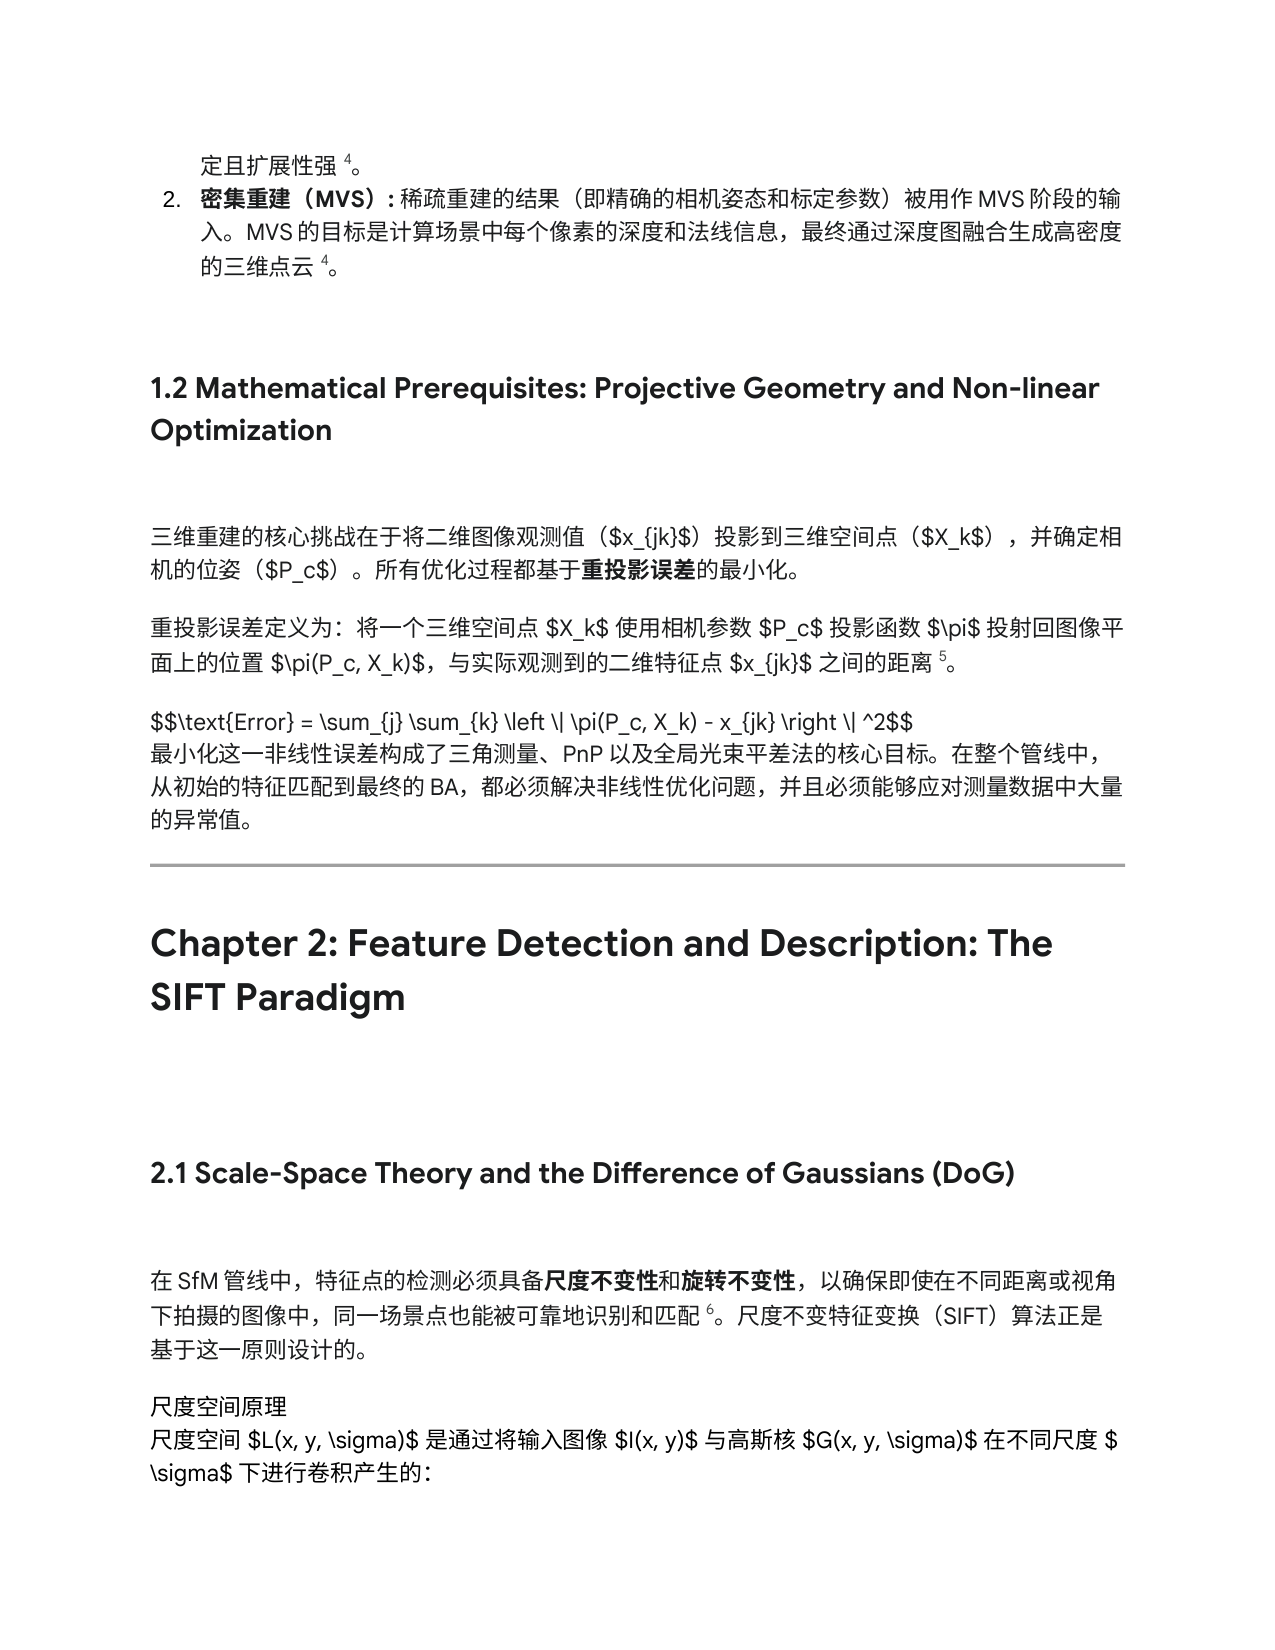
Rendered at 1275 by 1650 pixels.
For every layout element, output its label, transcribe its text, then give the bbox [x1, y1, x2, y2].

text 三维重建的核心挑战在于将二维图像观测值（$x_{jk}$）投影到三维空间点（$X_k$），并确定相机的位姿（$P_c$）。所有优化过程都基于重投影误差的最小化。 [150, 523, 1125, 585]
list 密集重建（MVS）: 稀疏重建的结果（即精确的相机姿态和标定参数）被用作MVS阶段的输入。MVS的目标是计算场景中每个像素的深度和法线信息，最终通过深度图融合生成高密度的三维点云 4。 [162, 186, 1125, 283]
text $$\text{Error} = \sum_{j} \sum_{k} \left \| \pi(P_c, X_k) - x_{jk} \right \| ^2$$ [150, 708, 1125, 737]
text 在SfM管线中，特征点的检测必须具备尺度不变性和旋转不变性，以确保即使在不同距离或视角下拍摄的图像中，同一场景点也能被可靠地识别和匹配 6。尺度不变特征变换（SIFT）算法正是基于这一原则设计的。 [150, 1267, 1125, 1364]
text 尺度空间原理 [150, 1393, 1125, 1422]
subtitle 1.2 Mathematical Prerequisites: Projective Geometry and Non-linear Optimization [150, 370, 1125, 448]
text 尺度空间 $L(x, y, \sigma)$ 是通过将输入图像 $I(x, y)$ 与高斯核 $G(x, y, \sigma)$ 在不同尺度 $\sigma$ 下进行卷积产生的： [150, 1426, 1125, 1488]
subtitle 2.1 Scale-Space Theory and the Difference of Gaussians (DoG) [150, 1156, 1125, 1192]
text 最小化这一非线性误差构成了三角测量、PnP以及全局光束平差法的核心目标。在整个管线中，从初始的特征匹配到最终的BA，都必须解决非线性优化问题，并且必须能够应对测量数据中大量的异常值。 [150, 741, 1125, 835]
text 重投影误差定义为：将一个三维空间点 $X_k$ 使用相机参数 $P_c$ 投影函数 $\pi$ 投射回图像平面上的位置 $\pi(P_c, X_k)$，与实际观测到的二维特征点 $x_{jk}$ 之间的距离 5。 [150, 614, 1125, 678]
subtitle Chapter 2: Feature Detection and Description: The SIFT Paradigm [150, 921, 1125, 1021]
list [162, 150, 1125, 181]
